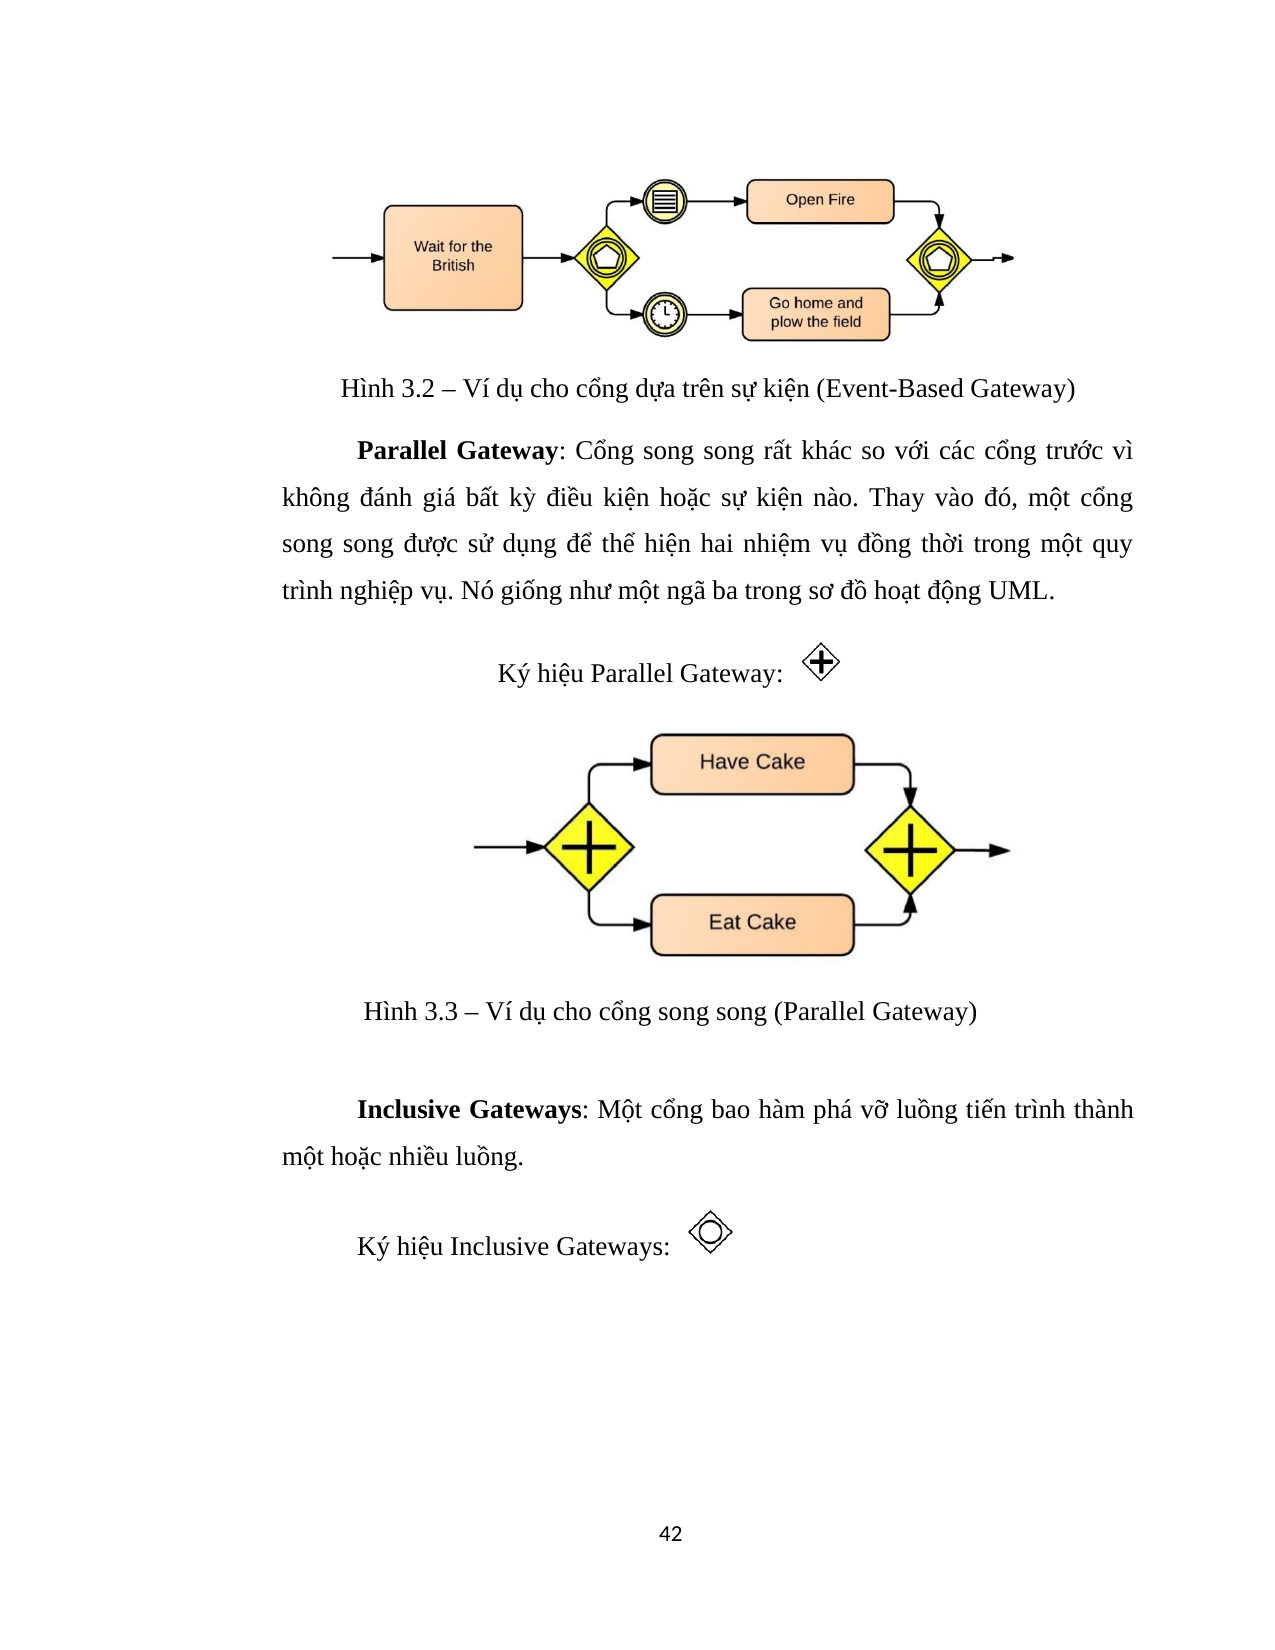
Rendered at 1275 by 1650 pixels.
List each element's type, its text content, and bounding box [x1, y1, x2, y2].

picture [462, 720, 1029, 965]
picture [683, 1203, 738, 1256]
text Hình [207, 372, 1134, 403]
picture [327, 177, 1014, 342]
text Hình [207, 995, 1134, 1026]
text Cổng song song rất khác so với các cổng trước vì không đánh giá bất kỳ điều kiện hoặc sự kiện nào. Thay vào đó, một cổng song song được sử dụng để thể hiện hai nhiệm vụ đồng thời trong một quy trình nghiệp vụ. Nó giống như một ngã ba trong sơ đồ hoạt động UML. [282, 434, 1134, 605]
picture [797, 637, 844, 683]
